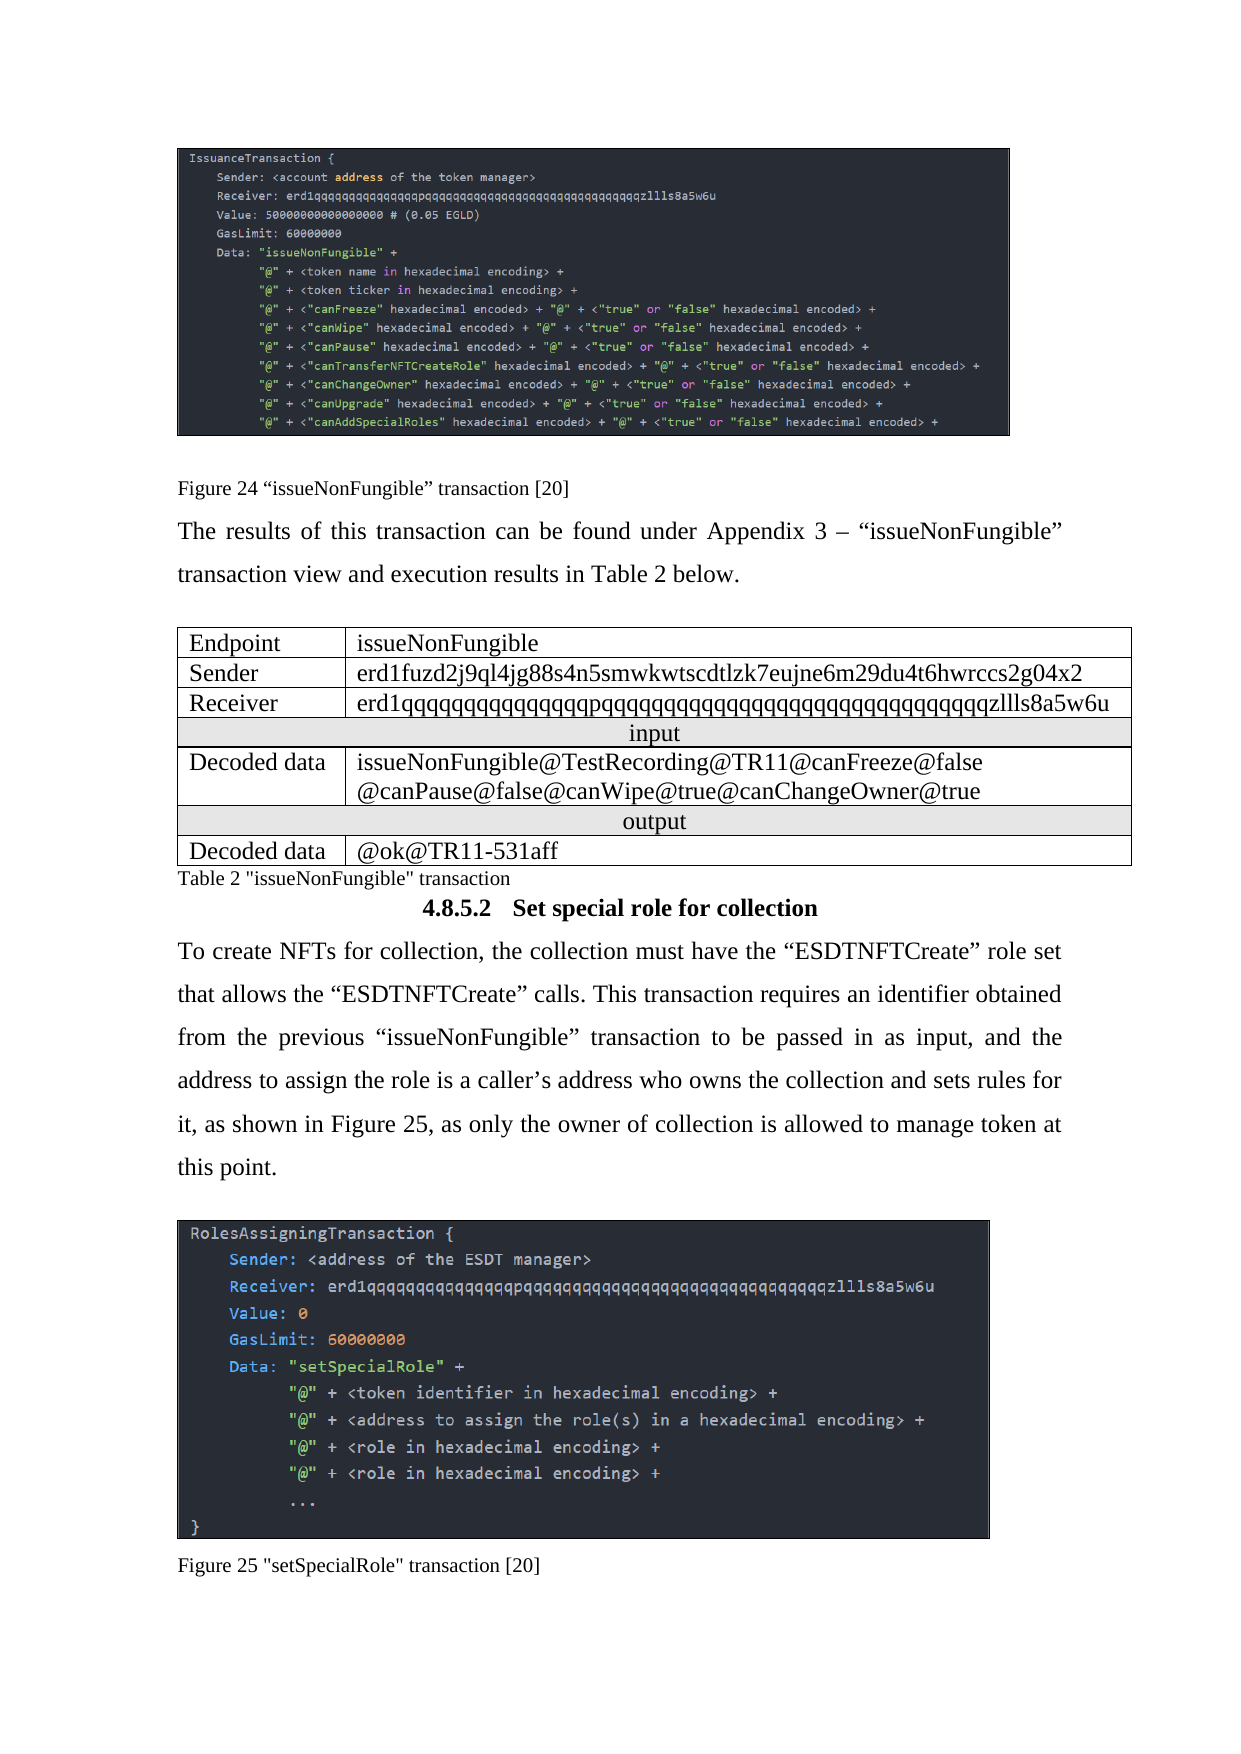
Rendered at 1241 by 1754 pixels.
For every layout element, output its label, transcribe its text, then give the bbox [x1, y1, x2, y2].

table_header Endpoint [178, 628, 345, 657]
table_cell Decoded data [178, 748, 345, 805]
table_cell Decoded data [178, 836, 345, 864]
table_cell input [178, 718, 1131, 746]
table_cell @ok@TR11-531aff [346, 836, 1131, 864]
text The results of this transaction can be found under Appendix 3 – “issueNonFungible” transaction view and execution results in Table 2 below. [177, 516, 1063, 588]
table_cell erd1qqqqqqqqqqqqqqqpqqqqqqqqqqqqqqqqqqqqqqqqqqqqqqqzllls8a5w6u [346, 688, 1131, 717]
text Figure 25 "setSpecialRole" transaction [20] [177, 1553, 1063, 1577]
table_cell issueNonFungible@TestRecording@TR11@canFreeze@false @canPause@false@canWipe@true@canChangeOwner@true [346, 748, 1131, 805]
table_cell Sender [178, 658, 345, 687]
text Table 2 "issueNonFungible" transaction [177, 866, 1063, 889]
text Figure 24 “issueNonFungible” transaction [20] [177, 476, 1063, 500]
table_cell erd1fuzd2j9ql4jg88s4n5smwkwtscdtlzk7eujne6m29du4t6hwrccs2g04x2 [346, 658, 1131, 687]
picture [178, 1221, 989, 1538]
picture [178, 149, 1009, 435]
table_cell Receiver [178, 688, 345, 717]
subtitle Set special role for collection [177, 893, 1063, 922]
text To create NFTs for collection, the collection must have the “ESDTNFTCreate” role set that allows the “ESDTNFTCreate” calls. This transaction requires an identifier obtained from the previous “issueNonFungible” transaction to be passed in as input, and the address to assign the role is a caller’s address who owns the collection and sets rules for it, as shown in Figure 25, as only the owner of collection is allowed to manage token at this point. [177, 936, 1063, 1181]
table_header issueNonFungible [346, 628, 1131, 657]
table_cell output [178, 806, 1131, 835]
